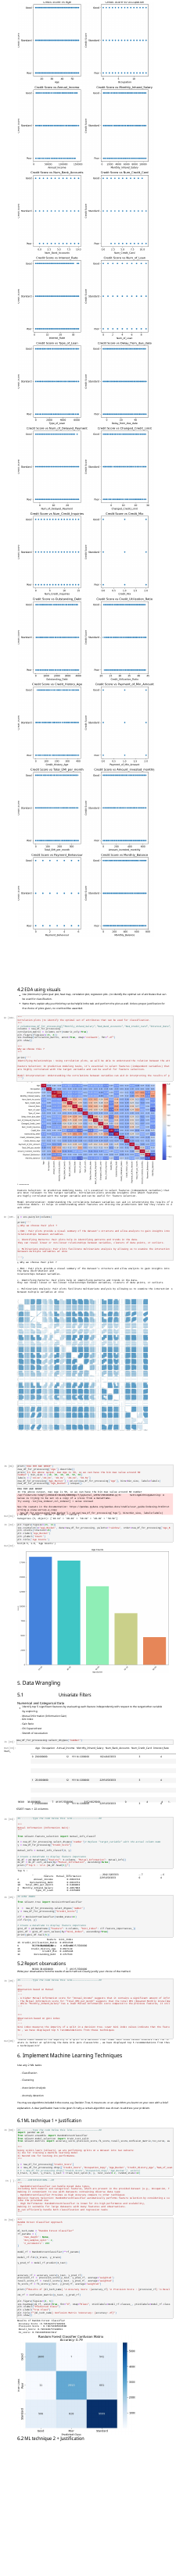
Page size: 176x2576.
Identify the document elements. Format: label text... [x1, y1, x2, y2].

picture [17, 1083, 171, 1184]
picture [16, 1299, 149, 1431]
picture [17, 2335, 135, 2435]
picture [17, 1549, 169, 1673]
picture [17, 2, 155, 937]
